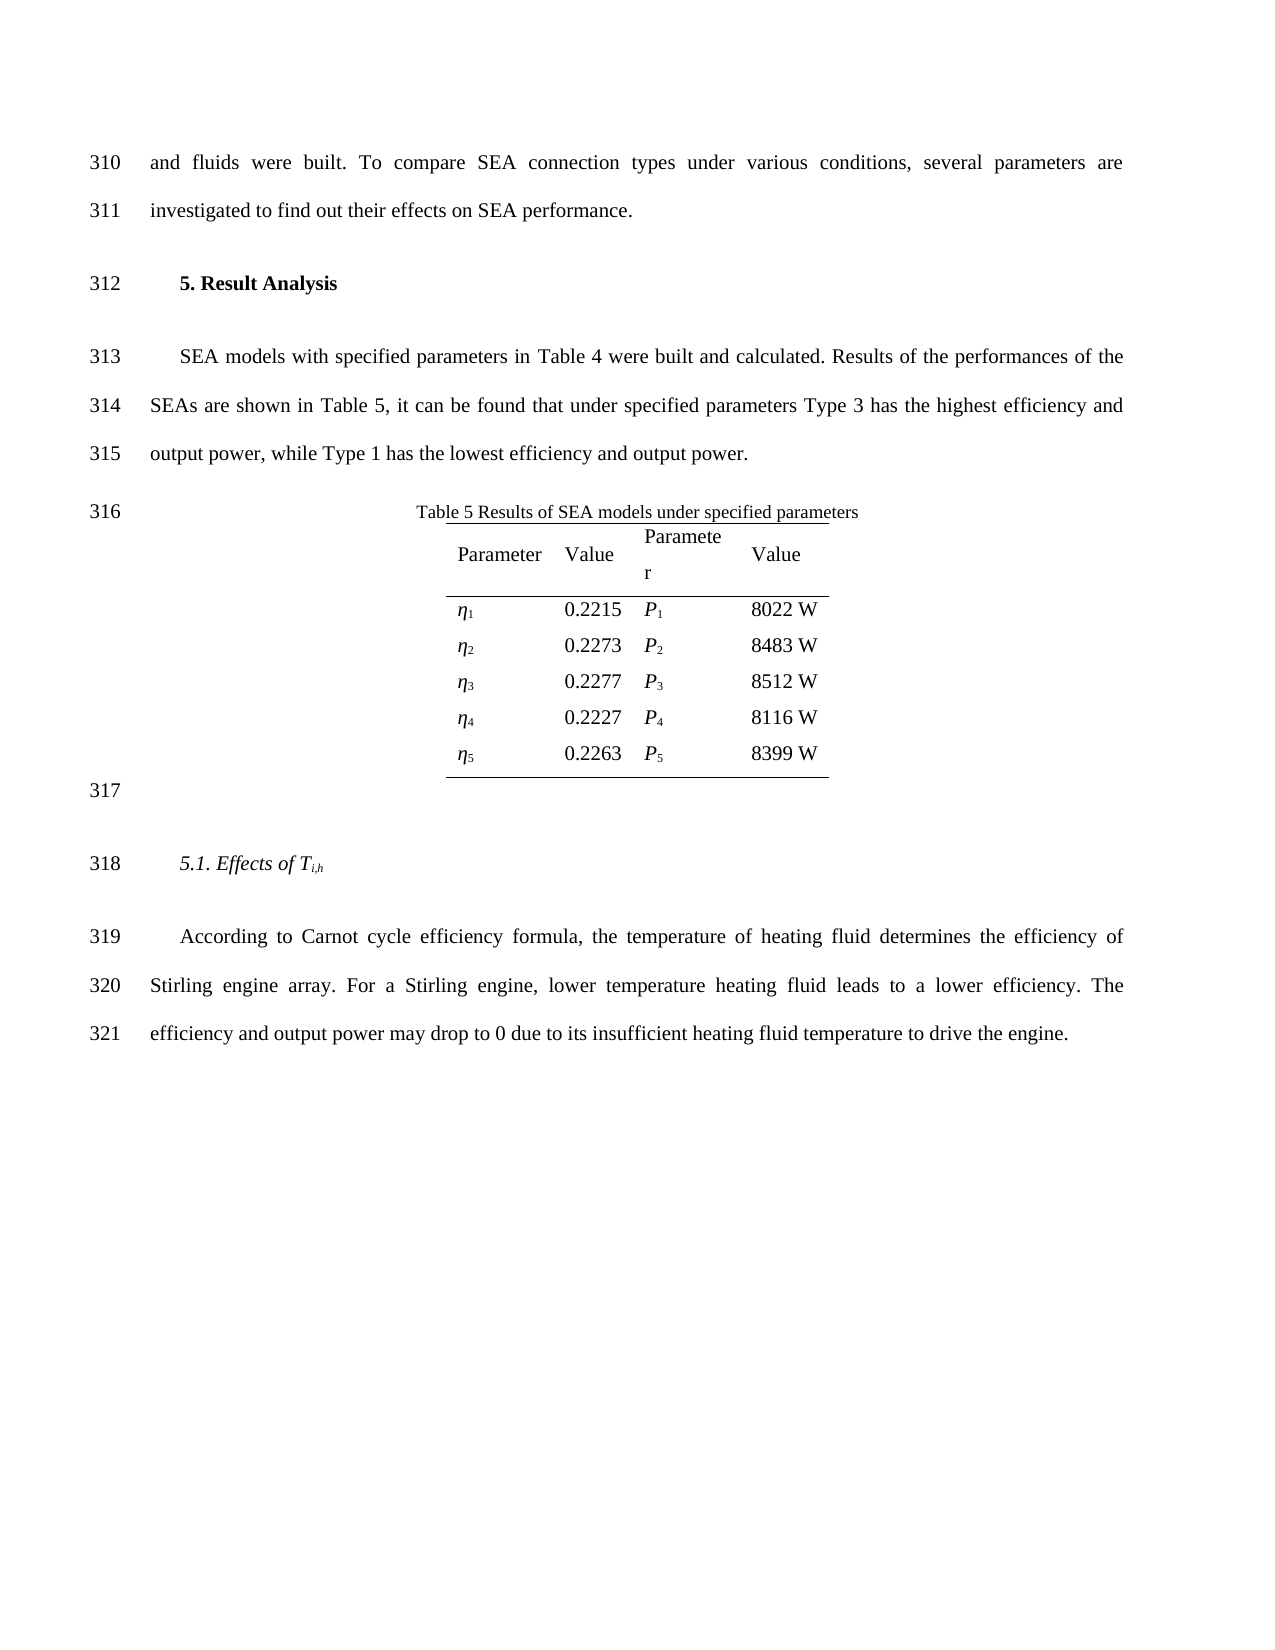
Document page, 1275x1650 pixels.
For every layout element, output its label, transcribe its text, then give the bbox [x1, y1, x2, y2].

table_cell η3 [446, 669, 553, 705]
table_cell 0.2273 [553, 633, 633, 669]
table_cell η5 [446, 741, 553, 777]
table_cell 8483 W [740, 633, 829, 669]
table_cell P3 [633, 669, 740, 705]
table_header Value [553, 524, 633, 596]
table_cell 0.2227 [553, 705, 633, 741]
table_cell 8116 W [740, 705, 829, 741]
table_cell P4 [633, 705, 740, 741]
table_cell P2 [633, 633, 740, 669]
table_cell η4 [446, 705, 553, 741]
table_header Parameter [446, 524, 553, 596]
table_cell P1 [633, 597, 740, 633]
text According to Carnot cycle efficiency formula, the temperature of heating fluid determines the efficiency of Stirling engine array. For a Stirling engine, lower temperature heating fluid leads to a lower efficiency. The efficiency and output power may drop to 0 due to its insufficient heating fluid temperature to drive the engine. [150, 924, 1125, 1045]
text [150, 150, 1125, 222]
subtitle 5. Result Analysis [150, 271, 1125, 295]
table_cell 8512 W [740, 669, 829, 705]
table_cell 8022 W [740, 597, 829, 633]
text SEA models with specified parameters in Table 4 were built and calculated. Results of the performances of the SEAs are shown in Table 5, it can be found that under specified parameters Type 3 has the highest efficiency and output power, while Type 1 has the lowest efficiency and output power. [150, 344, 1125, 465]
table_cell η1 [446, 597, 553, 633]
table_cell 8399 W [740, 741, 829, 777]
table_cell 0.2263 [553, 741, 633, 777]
table_cell η2 [446, 633, 553, 669]
table_header Value [740, 524, 829, 596]
table_cell P5 [633, 741, 740, 777]
text Table 5 Results of SEA models under specified parameters [150, 501, 1125, 523]
subtitle 5.1. Effects of Ti,h [150, 851, 1125, 875]
table_header Parameter [633, 524, 740, 596]
table_cell 0.2277 [553, 669, 633, 705]
table_cell 0.2215 [553, 597, 633, 633]
